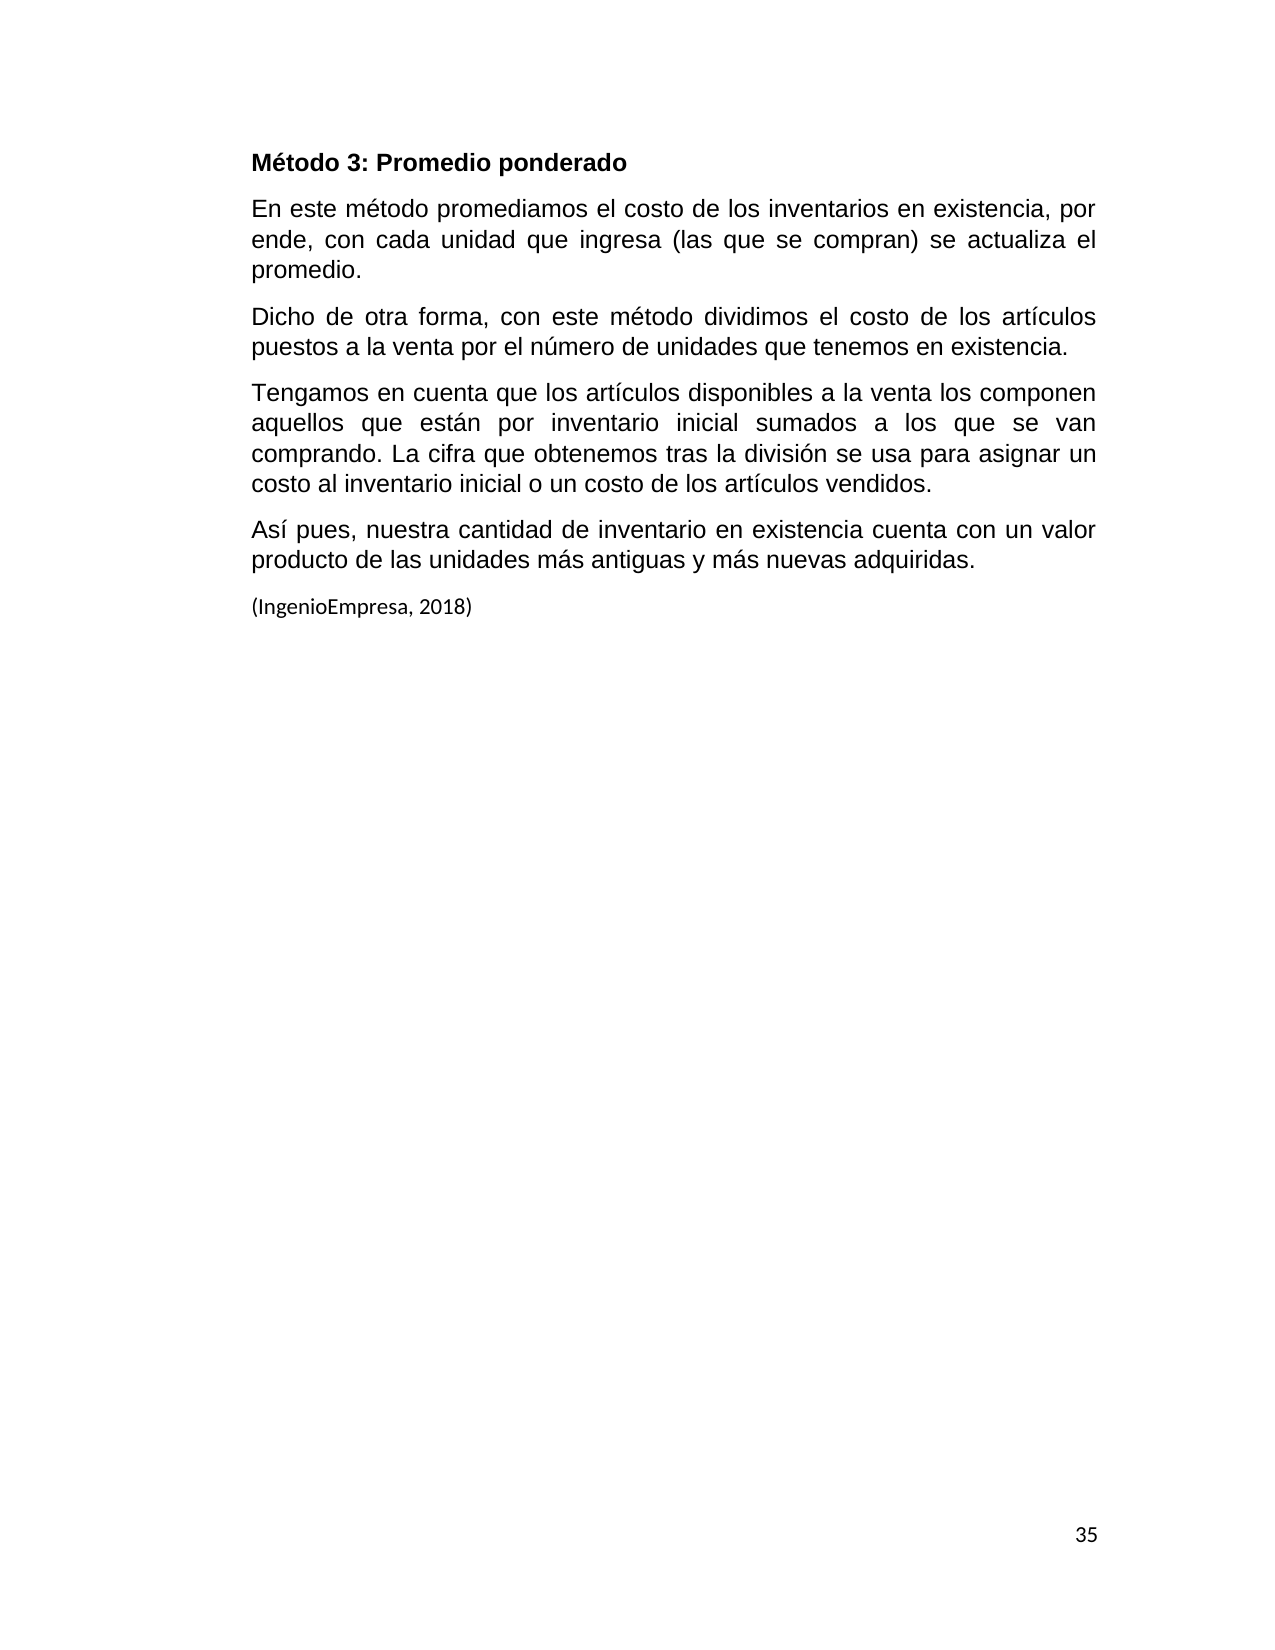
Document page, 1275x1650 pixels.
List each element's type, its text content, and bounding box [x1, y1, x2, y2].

text En este método promediamos el costo de los inventarios en existencia, por ende, con cada unidad que ingresa (las que se compran) se actualiza el promedio. [251, 194, 1098, 283]
text Así pues, nuestra cantidad de inventario en existencia cuenta con un valor producto de las unidades más antiguas y más nuevas adquiridas. [251, 515, 1098, 574]
text Dicho de otra forma, con este método dividimos el costo de los artículos puestos a la venta por el número de unidades que tenemos en existencia. [251, 301, 1098, 360]
text Método 3: Promedio ponderado [177, 148, 1098, 176]
text Tengamos en cuenta que los artículos disponibles a la venta los componen aquellos que están por inventario inicial sumados a los que se van comprando. La cifra que obtenemos tras la división se usa para asignar un costo al inventario inicial o un costo de los artículos vendidos. [251, 378, 1098, 497]
